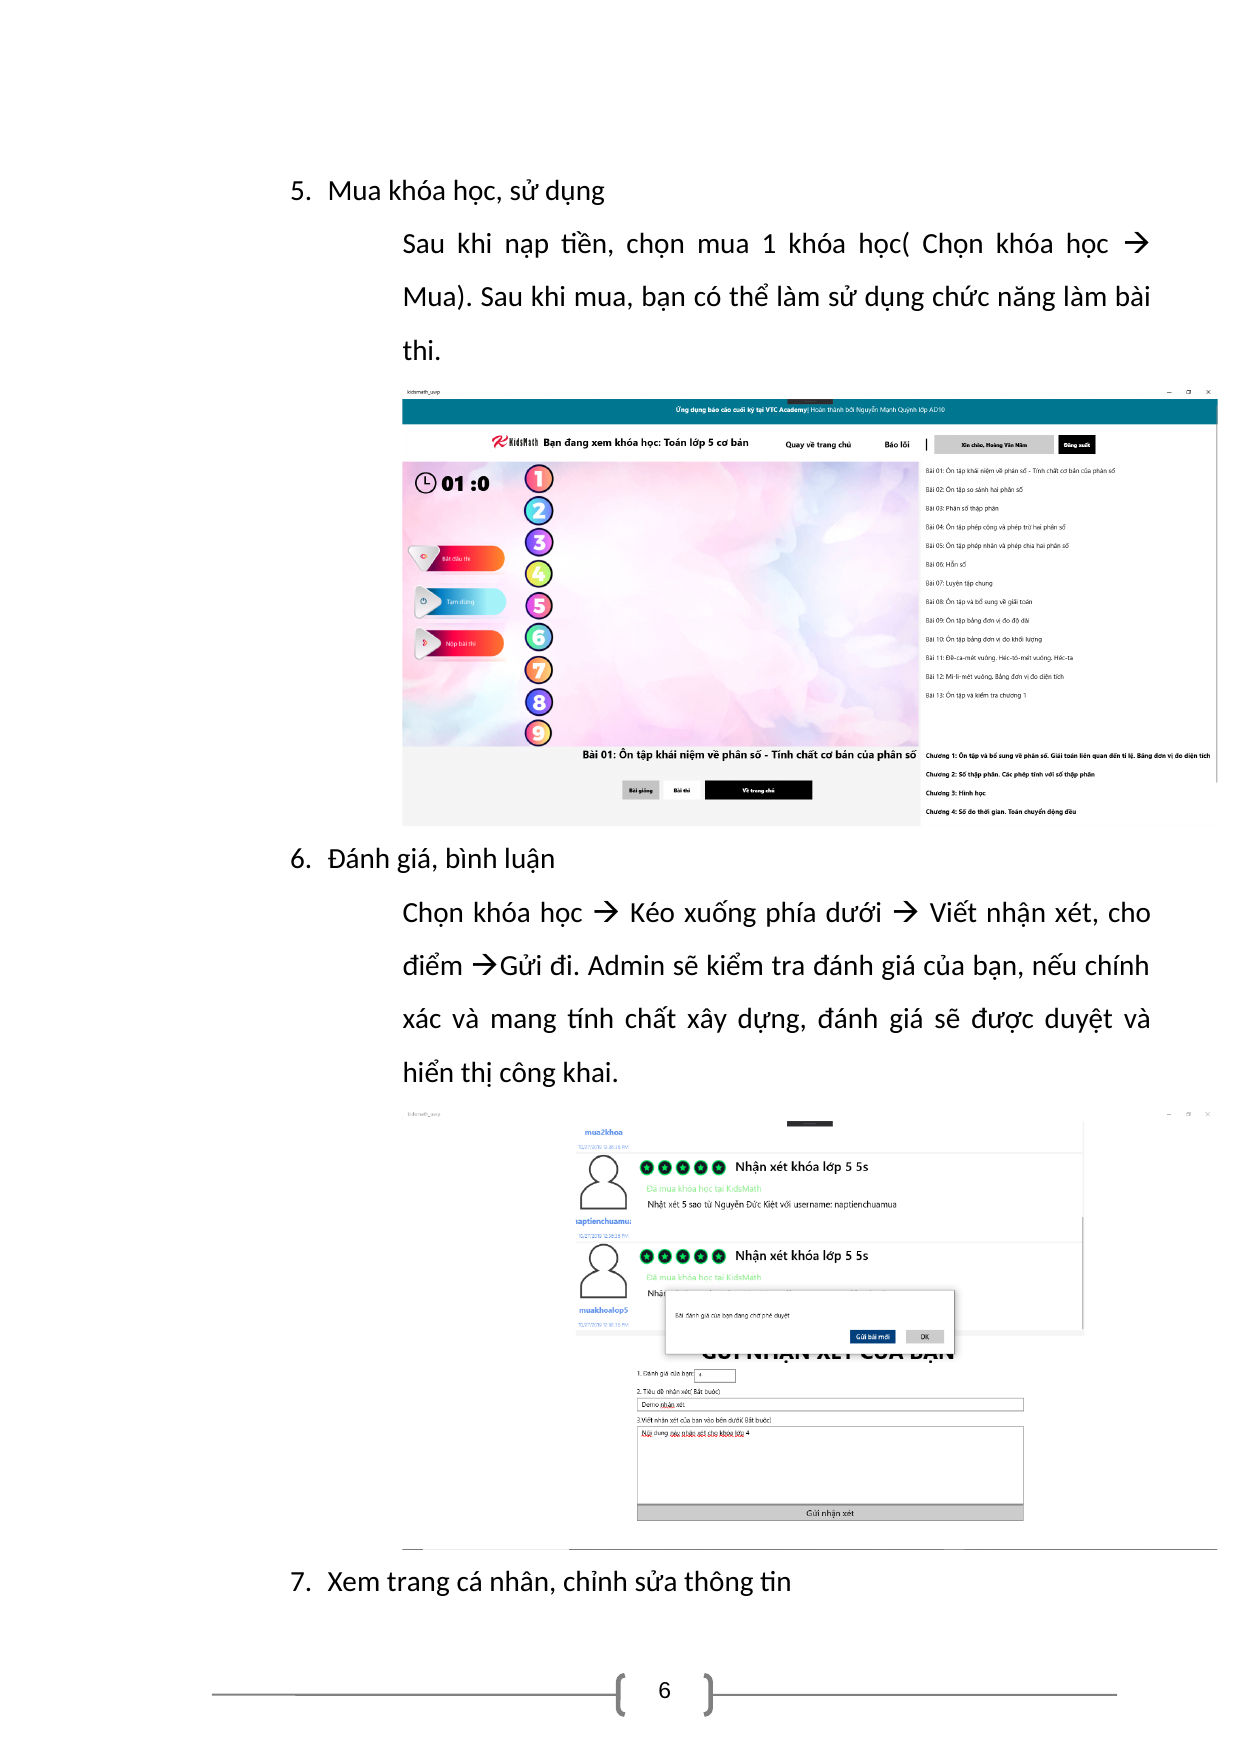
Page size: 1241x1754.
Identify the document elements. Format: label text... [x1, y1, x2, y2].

list Mua khóa học, sử dụng [290, 172, 1152, 207]
list Đánh giá, bình luận [290, 840, 1152, 876]
text Chọn khóa học Kéo xuống phía dưới Viết nhận xét, cho điểm Gửi đi. Admin sẽ kiểm tra đánh giá của bạn, nếu chính xác và mang tính chất xây dựng, đánh giá sẽ được duyệt và hiển thị công khai. [402, 894, 1152, 1089]
picture [402, 1107, 1218, 1550]
picture [402, 385, 1218, 827]
list Sau khi nạp tiền, chọn mua 1 khóa học( Chọn khóa học Mua). Sau khi mua, bạn có thể làm sử dụng chức năng làm bài thi. [402, 225, 1152, 367]
list Xem trang cá nhân, chỉnh sửa thông tin [290, 1563, 1152, 1598]
